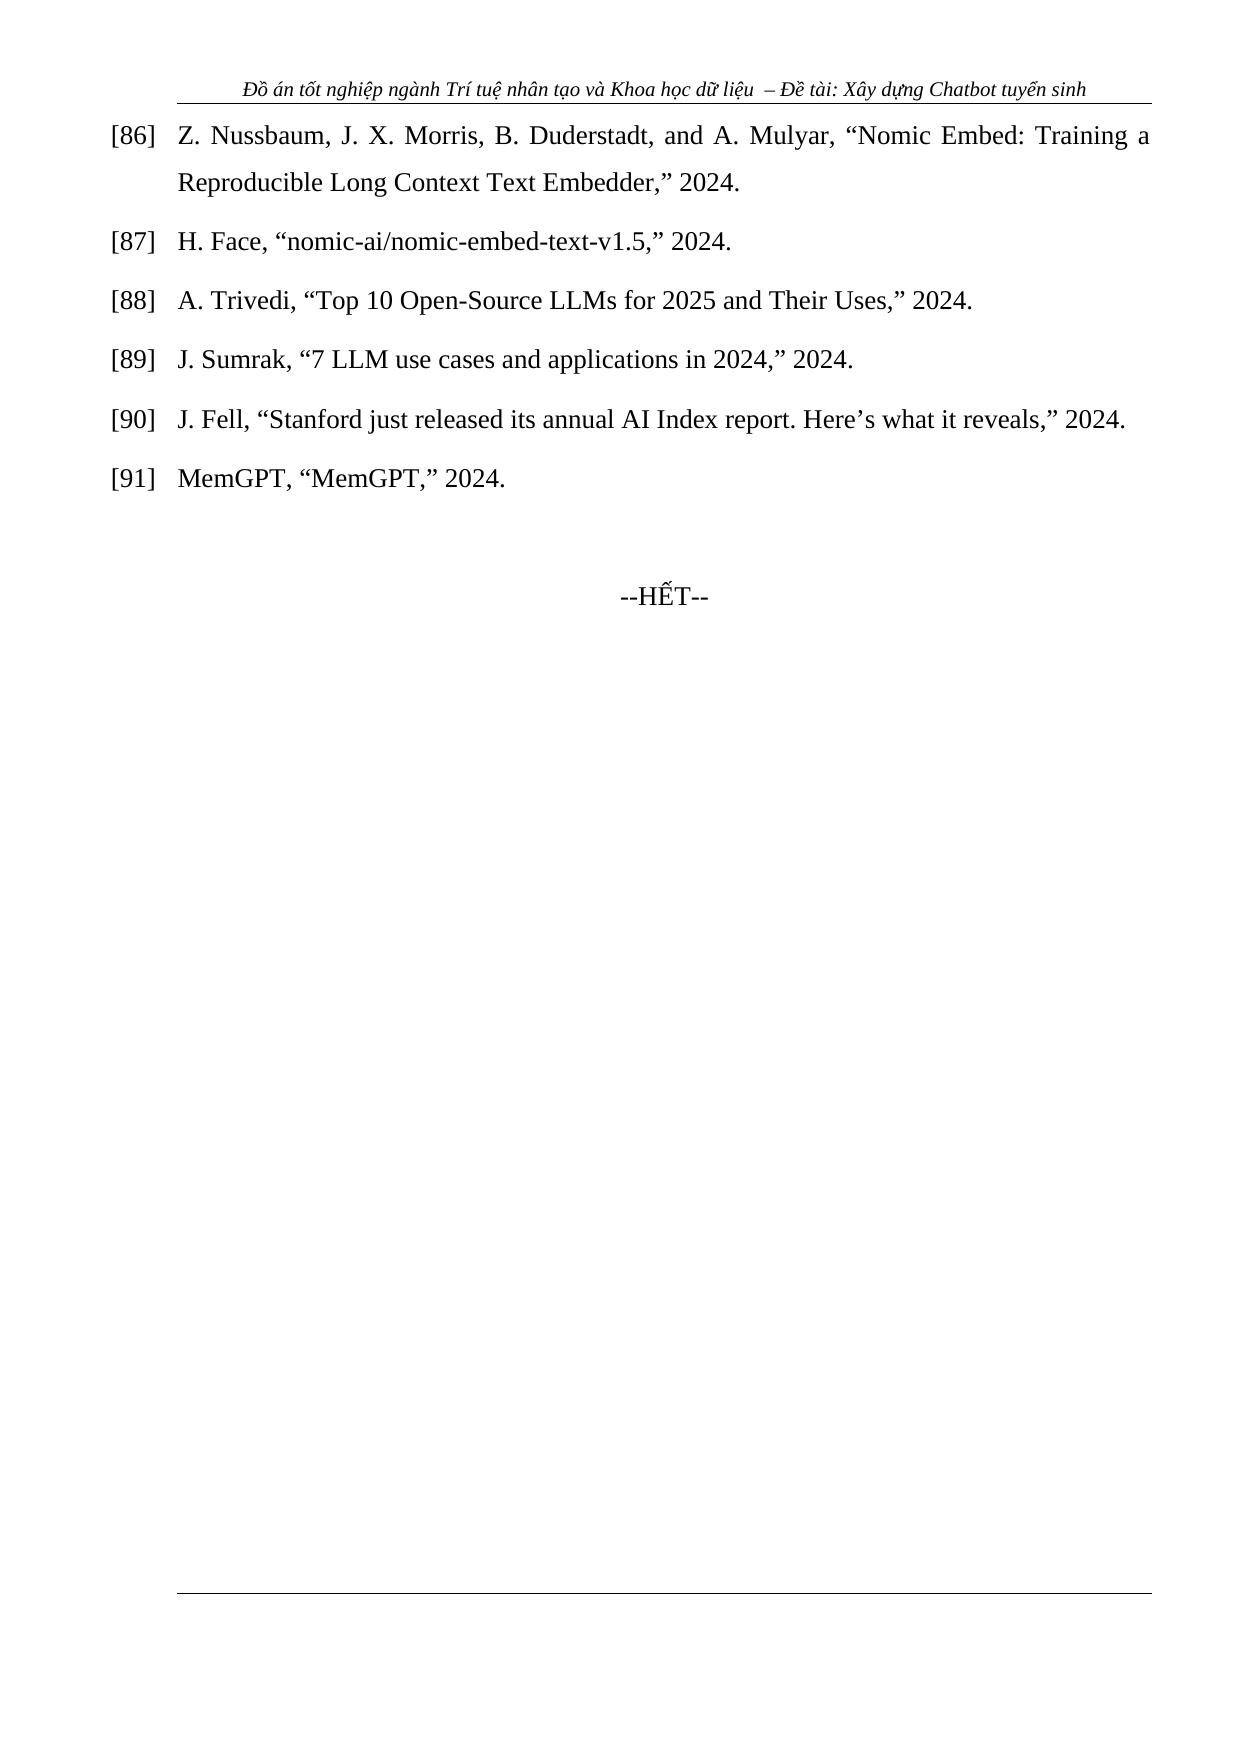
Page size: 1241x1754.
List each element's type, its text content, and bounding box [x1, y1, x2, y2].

text --HẾT-- [177, 580, 1152, 611]
